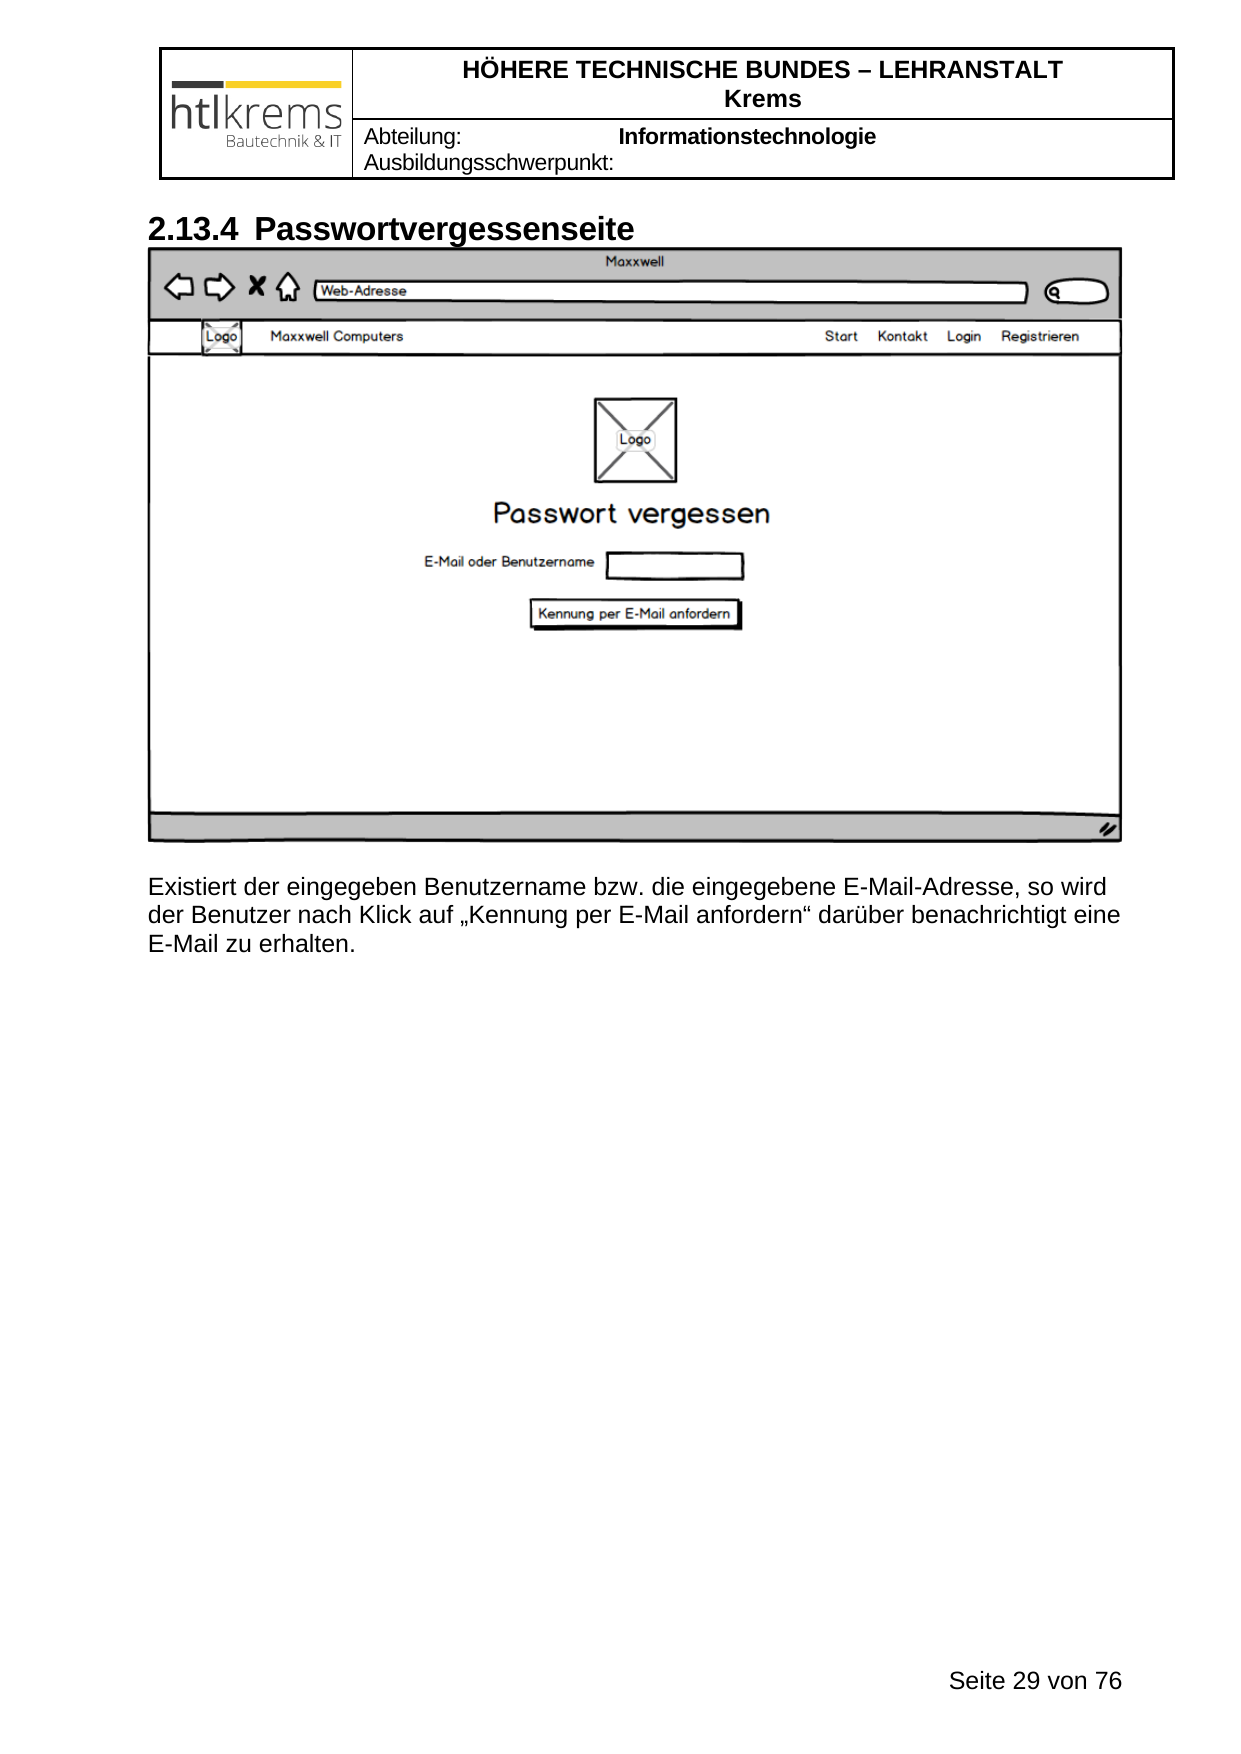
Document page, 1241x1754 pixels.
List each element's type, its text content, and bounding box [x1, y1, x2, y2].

text Existiert der eingegeben Benutzername bzw. die eingegebene E-Mail-Adresse, so wird der Benutzer nach Klick auf „Kennung per E-Mail anfordern“ darüber benachrichtigt eine E-Mail zu erhalten. [148, 872, 1122, 958]
picture [147, 247, 1123, 843]
picture [171, 81, 342, 147]
subtitle Passwortvergessenseite [148, 209, 1122, 247]
